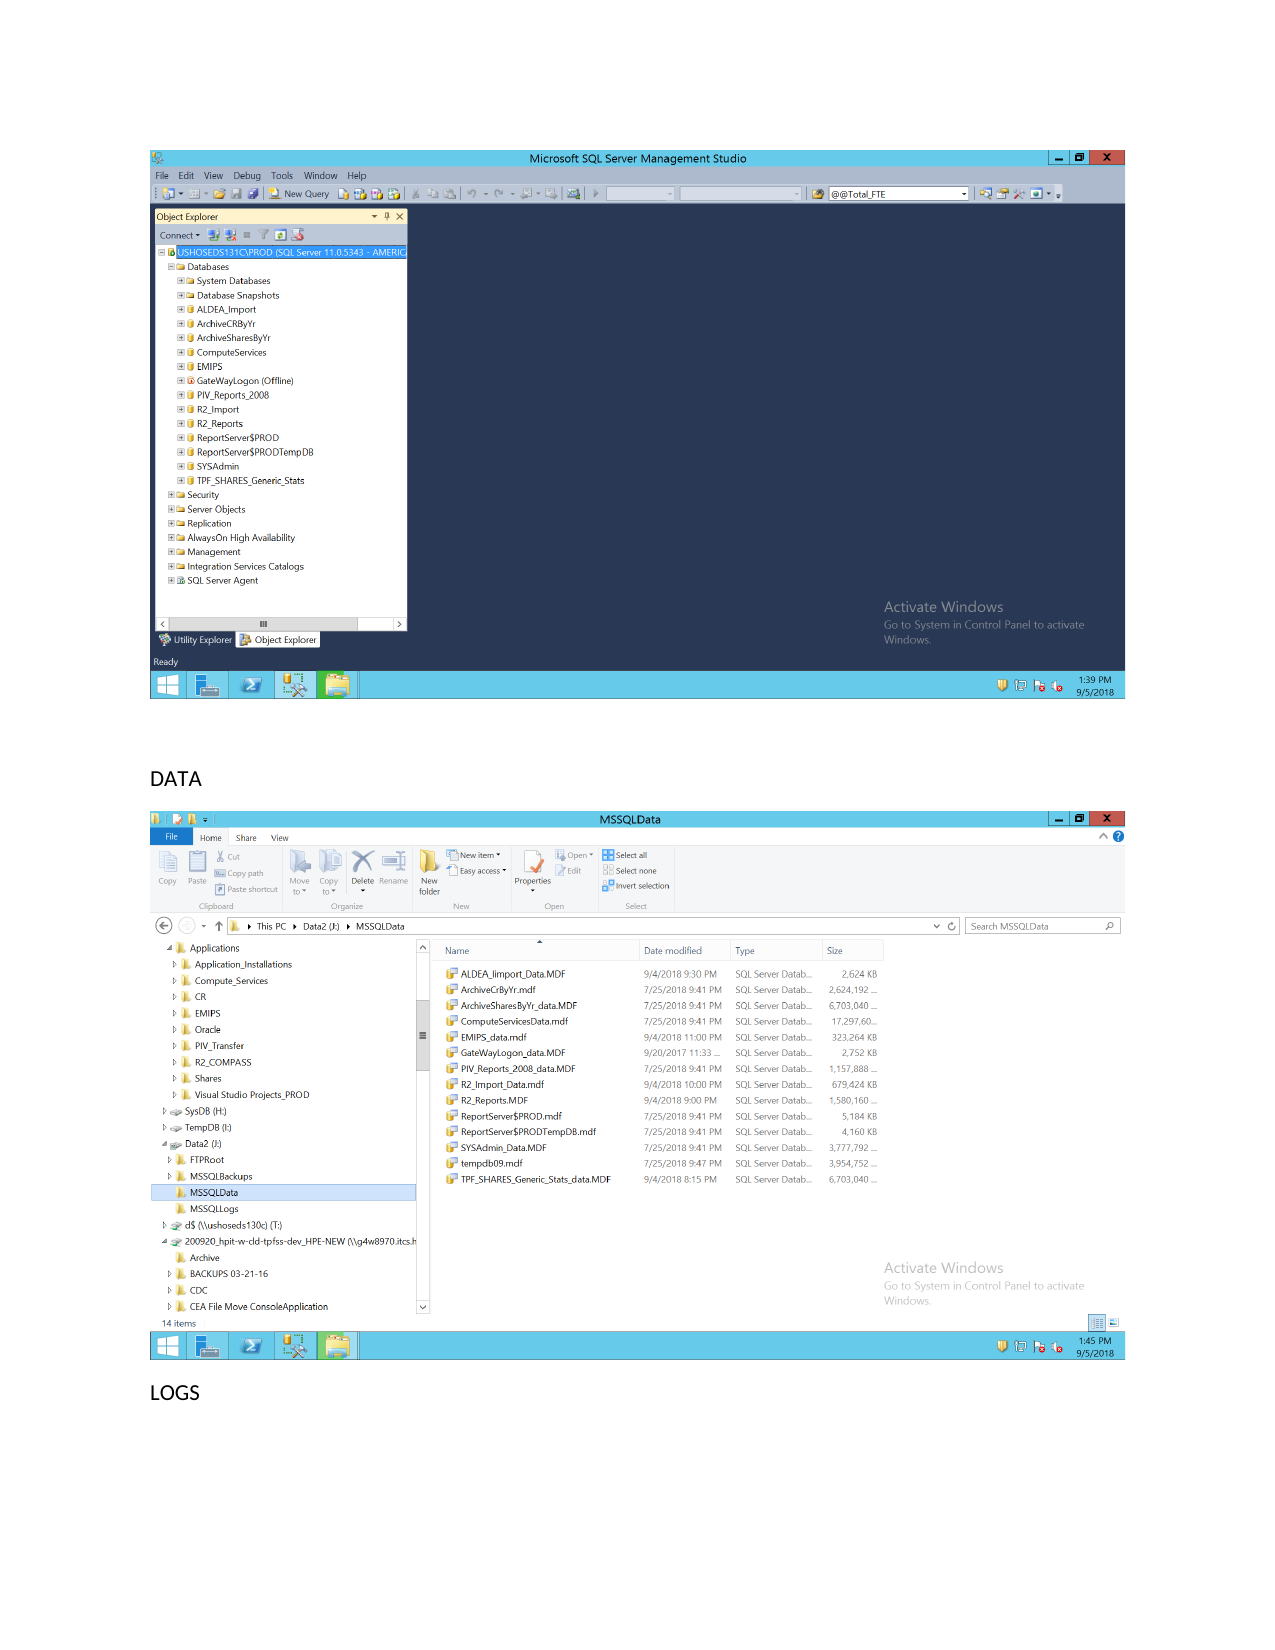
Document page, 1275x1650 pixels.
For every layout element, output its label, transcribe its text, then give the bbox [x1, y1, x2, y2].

text LOGS [150, 1378, 1125, 1406]
picture [150, 811, 1125, 1360]
text DATA [150, 764, 1125, 792]
picture [150, 150, 1125, 699]
